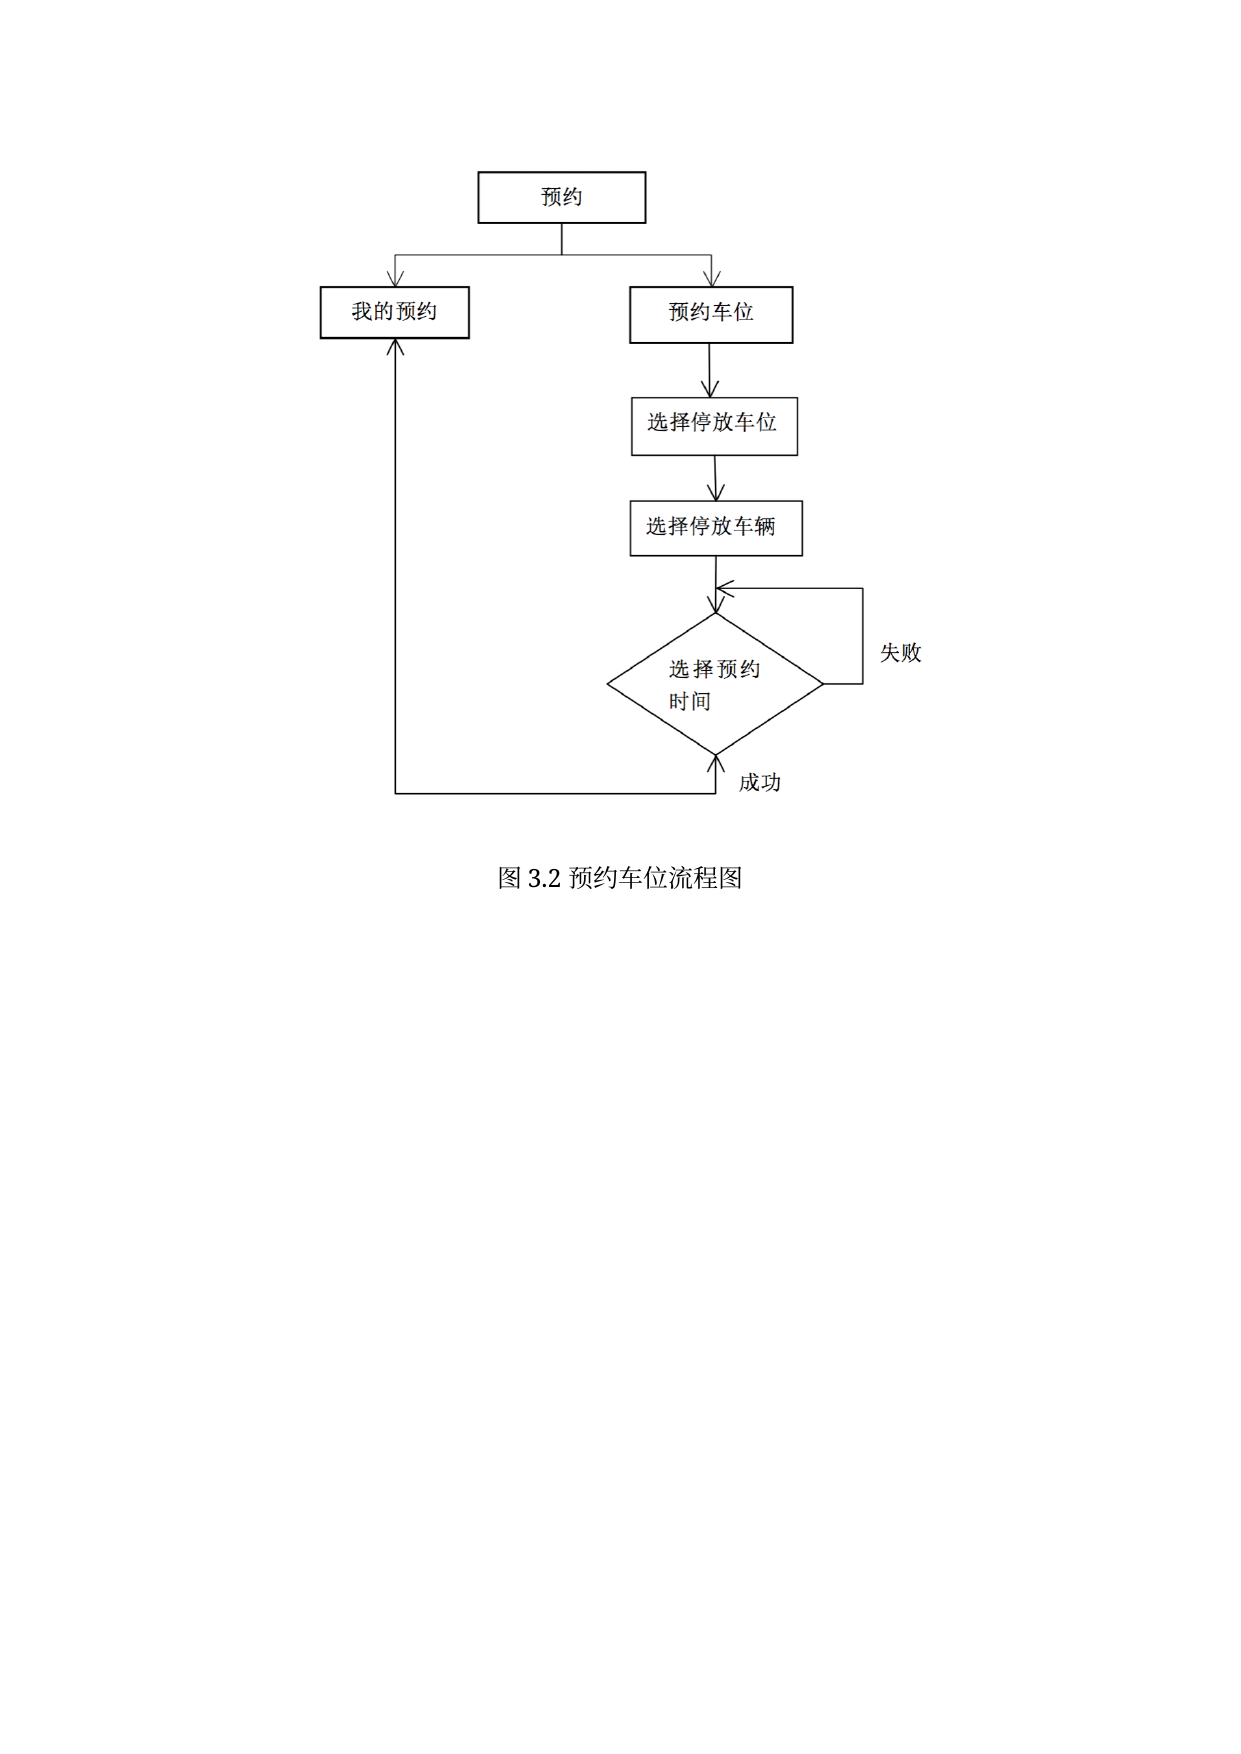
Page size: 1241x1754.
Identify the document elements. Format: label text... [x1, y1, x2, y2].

text 图3.2 预约车位流程图 [187, 844, 1053, 909]
picture [288, 162, 953, 821]
